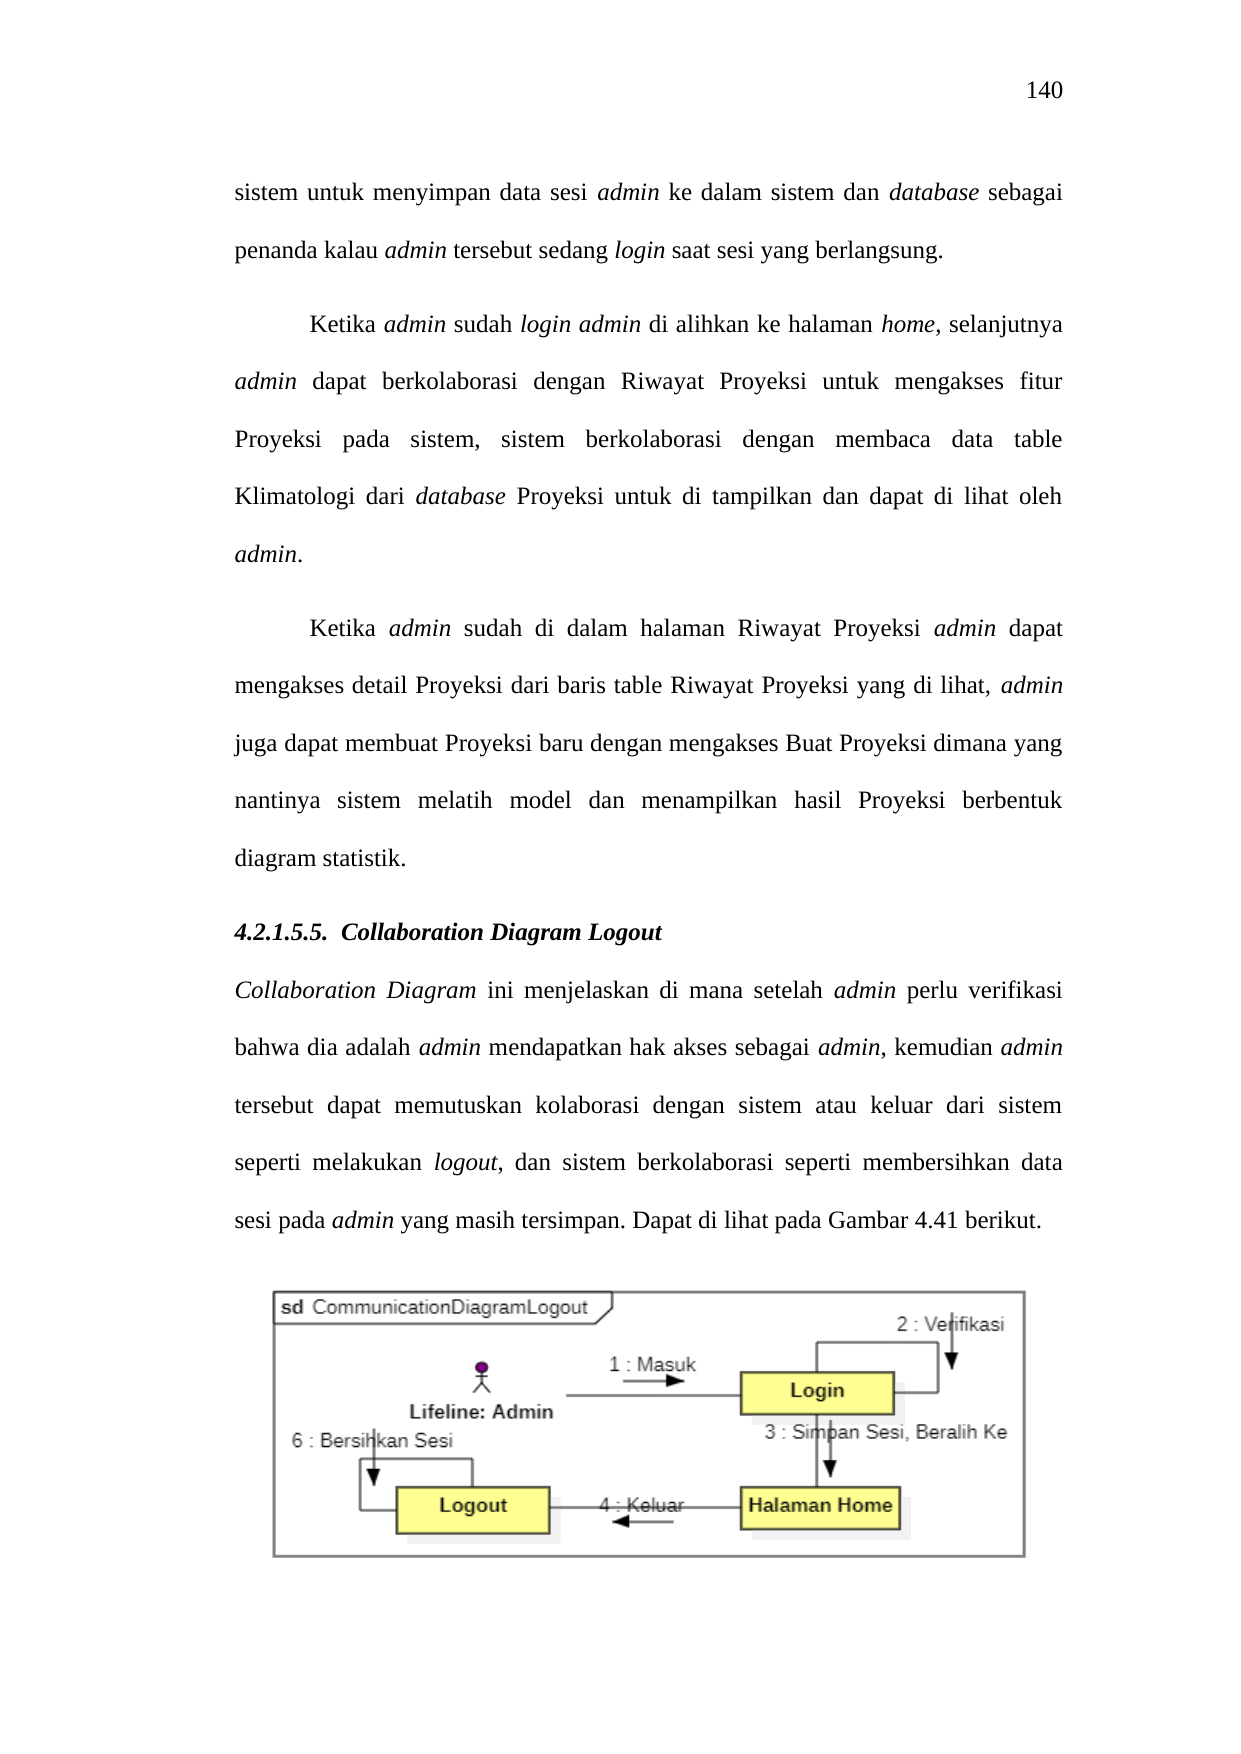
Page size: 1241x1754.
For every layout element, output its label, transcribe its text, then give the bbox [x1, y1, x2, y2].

picture [259, 1278, 1039, 1565]
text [234, 177, 1063, 263]
text Ketika admin sudah login admin di alihkan ke halaman home, selanjutnya admin dapat berkolaborasi dengan Riwayat Proyeksi untuk mengakses fitur Proyeksi pada sistem, sistem berkolaborasi dengan membaca data table Klimatologi dari database Proyeksi untuk di tampilkan dan dapat di lihat oleh admin. [234, 309, 1063, 568]
text Ketika admin sudah di dalam halaman Riwayat Proyeksi admin dapat mengakses detail Proyeksi dari baris table Riwayat Proyeksi yang di lihat, admin juga dapat membuat Proyeksi baru dengan mengakses Buat Proyeksi dimana yang nantinya sistem melatih model dan menampilkan hasil Proyeksi berbentuk diagram statistik. [234, 613, 1063, 872]
subtitle Collaboration Diagram Logout [234, 917, 1063, 946]
